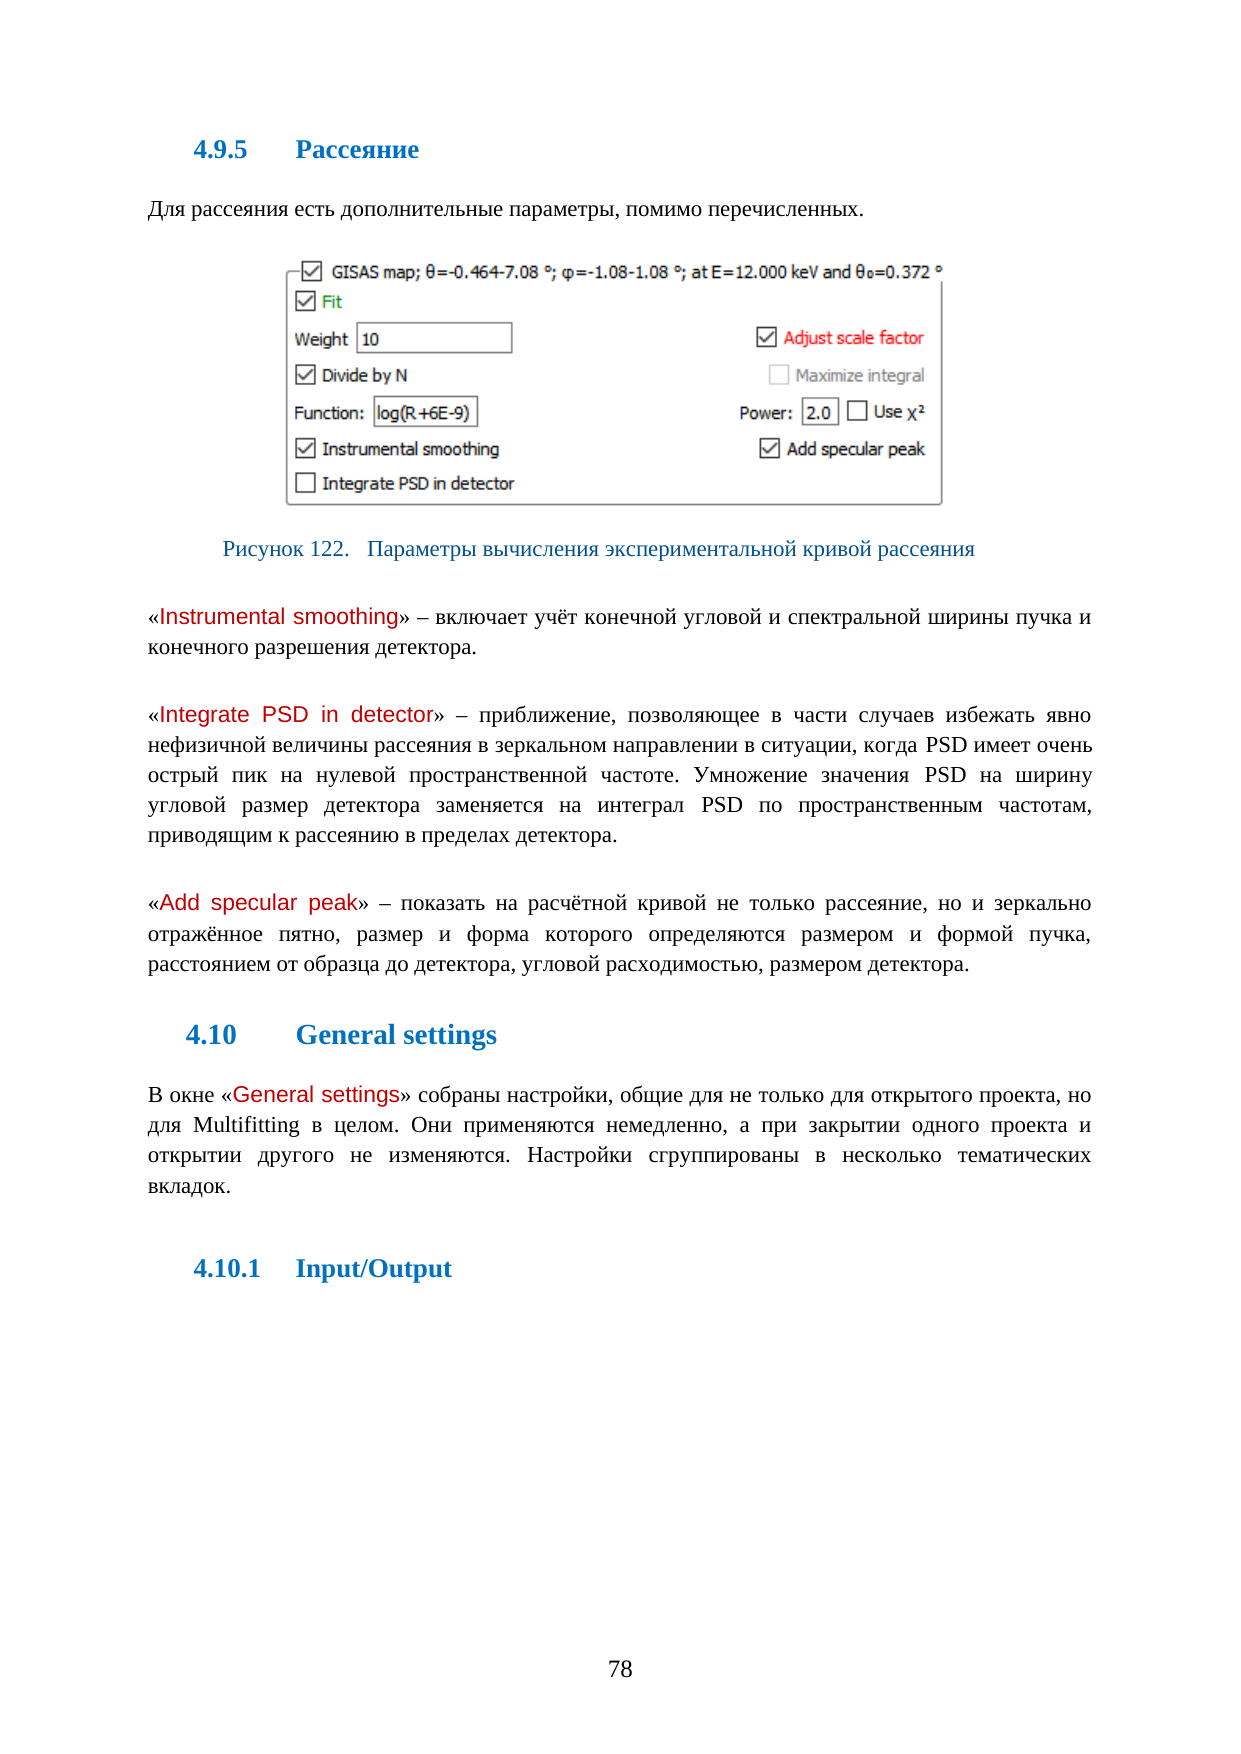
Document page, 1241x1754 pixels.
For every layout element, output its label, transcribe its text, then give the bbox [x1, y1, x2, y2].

text В окне «General settings» собраны настройки, общие для не только для открытого проекта, но для Multifitting в целом. Они применяются немедленно, а при закрытии одного проекта и открытии другого не изменяются. Настройки сгруппированы в несколько тематических вкладок. [148, 1081, 1093, 1198]
text «Instrumental smoothing» – включает учёт конечной угловой и спектральной ширины пучка и конечного разрешения детектора. [148, 603, 1093, 659]
picture [280, 255, 949, 515]
text Для рассеяния есть дополнительные параметры, помимо перечисленных. [148, 195, 1093, 222]
text «Add specular peak» – показать на расчётной кривой не только рассеяние, но и зеркально отражённое пятно, размер и форма которого определяются размером и формой пучка, расстоянием от образца до детектора, угловой расходимостью, размером детектора. [148, 889, 1093, 976]
subtitle Рассеяние [193, 133, 1093, 164]
subtitle Input/Output [193, 1252, 1093, 1283]
text «Integrate PSD in detector» – приближение, позволяющее в части случаев избежать явно нефизичной величины рассеяния в зеркальном направлении в ситуации, когда PSD имеет очень острый пик на нулевой пространственной частоте. Умножение значения PSD на ширину угловой размер детектора заменяется на интеграл PSD по пространственным частотам, приводящим к рассеянию в пределах детектора. [148, 701, 1093, 848]
subtitle General settings [155, 1017, 1093, 1051]
